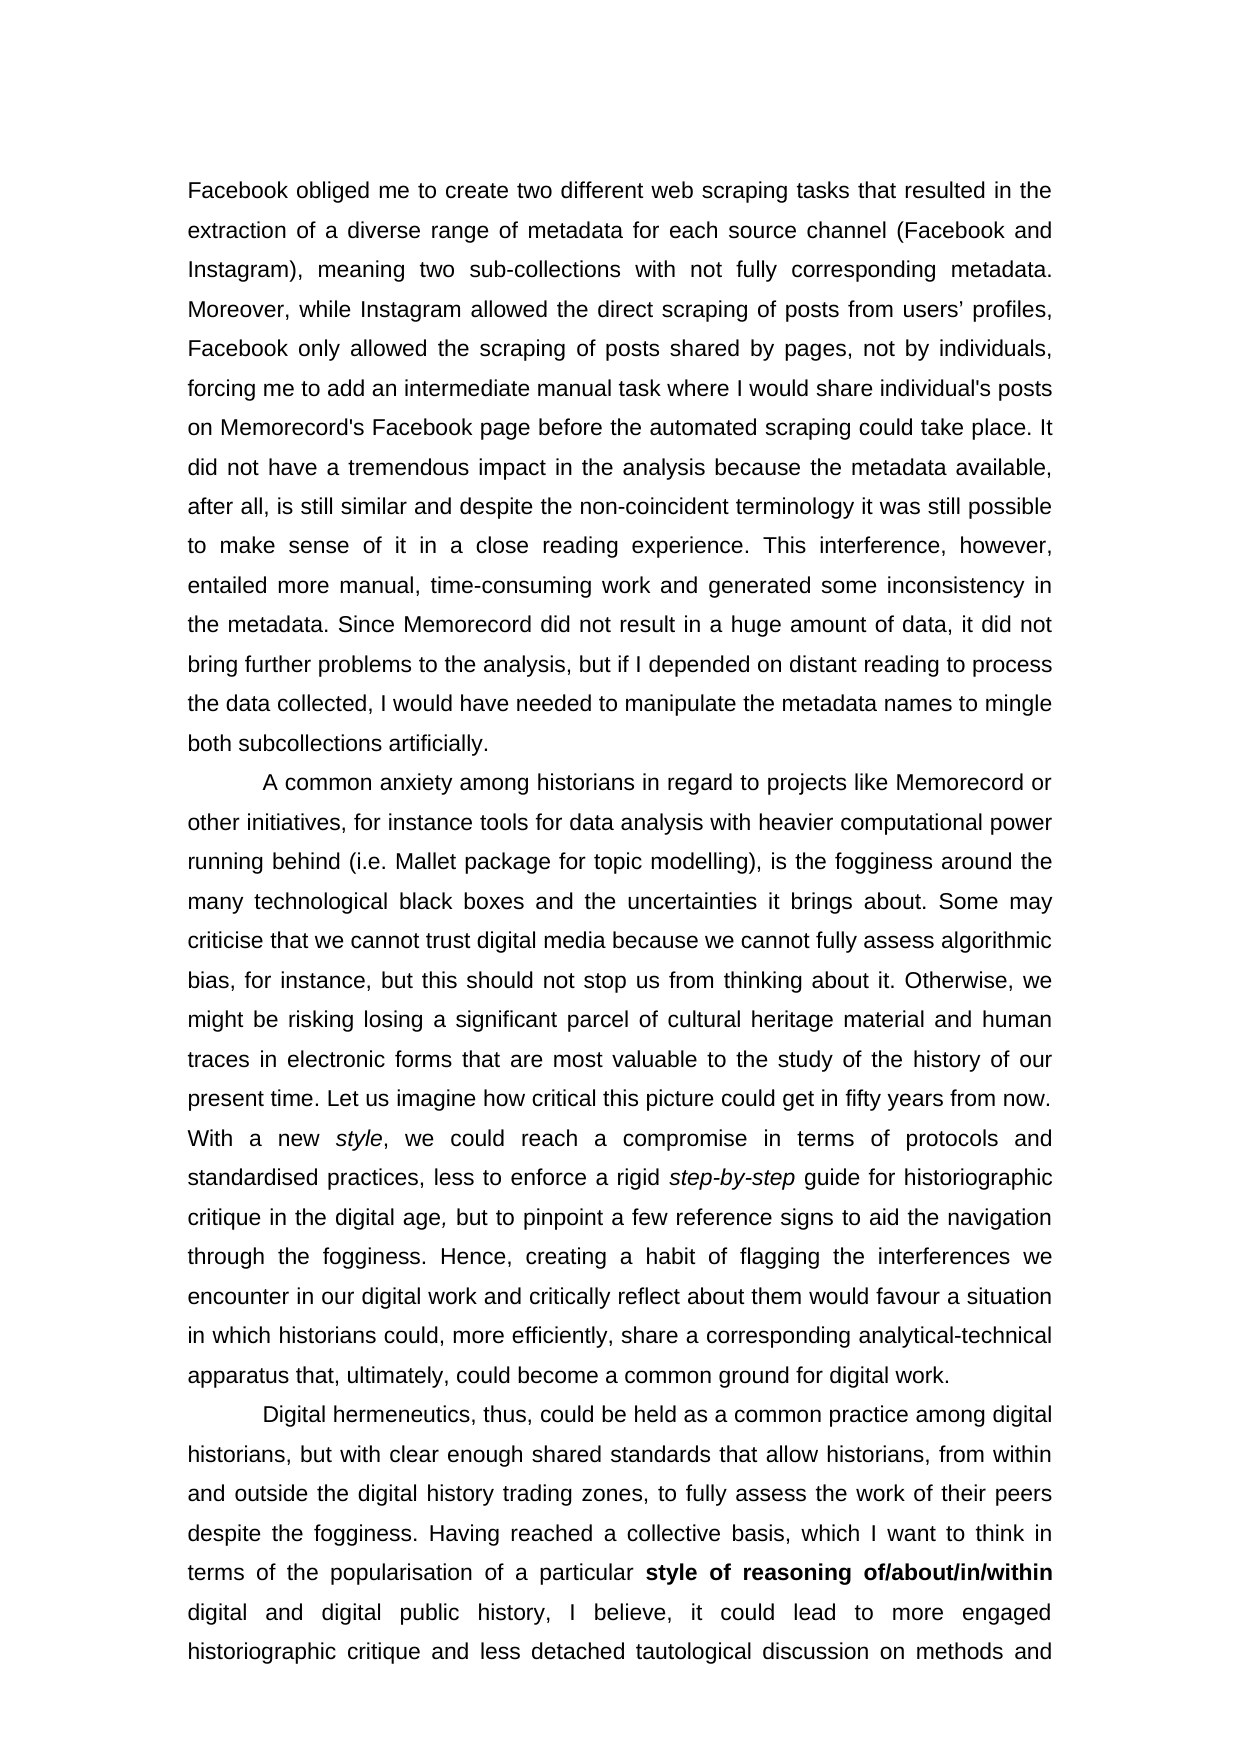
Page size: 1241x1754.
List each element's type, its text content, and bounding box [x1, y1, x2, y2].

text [187, 1401, 1053, 1664]
text A common anxiety among historians in regard to projects like Memorecord or other initiatives, for instance tools for data analysis with heavier computational power running behind (i.e. Mallet package for topic modelling), is the fogginess around the many technological black boxes and the uncertainties it brings about. Some may criticise that we cannot trust digital media because we cannot fully assess algorithmic bias, for instance, but this should not stop us from thinking about it. Otherwise, we might be risking losing a significant parcel of cultural heritage material and human traces in electronic forms that are most valuable to the study of the history of our present time. Let us imagine how critical this picture could get in fifty years from now. With a new style, we could reach a compromise in terms of protocols and standardised practices, less to enforce a rigid step-by-step guide for historiographic critique in the digital age, but to pinpoint a few reference signs to aid the navigation through the fogginess. Hence, creating a habit of flagging the interferences we encounter in our digital work and critically reflect about them would favour a situation in which historians could, more efficiently, share a corresponding analytical-technical apparatus that, ultimately, could become a common ground for digital work. [187, 769, 1053, 1388]
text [187, 177, 1053, 756]
